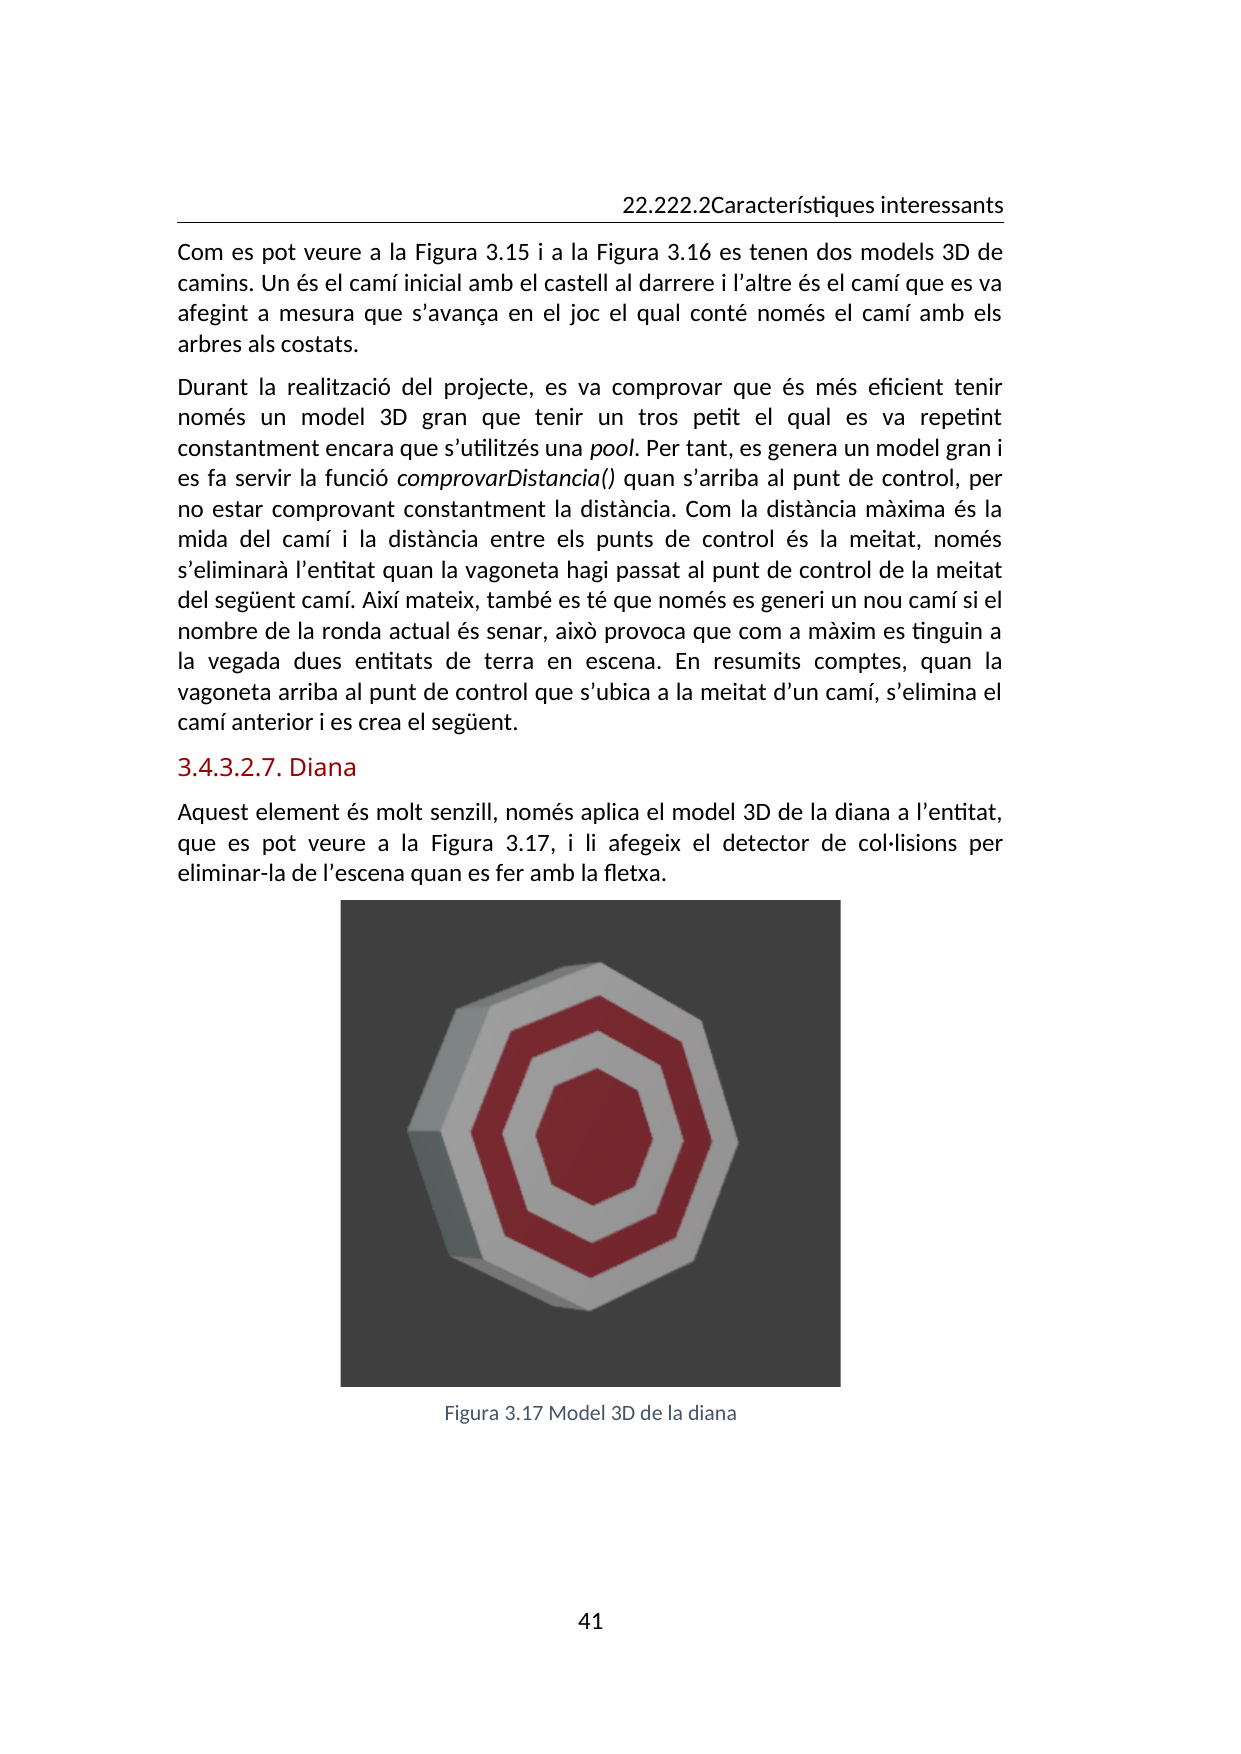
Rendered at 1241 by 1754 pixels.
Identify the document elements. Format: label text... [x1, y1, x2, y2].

text Durant la realització del projecte, es va comprovar que és més eficient tenir només un model 3D gran que tenir un tros petit el qual es va repetint constantment encara que s’utilitzés una pool. Per tant, es genera un model gran i es fa servir la funció comprovarDistancia() quan s’arriba al punt de control, per no estar comprovant constantment la distància. Com la distància màxima és la mida del camí i la distància entre els punts de control és la meitat, només s’eliminarà l’entitat quan la vagoneta hagi passat al punt de control de la meitat del següent camí. Així mateix, també es té que només es generi un nou camí si el nombre de la ronda actual és senar, això provoca que com a màxim es tinguin a la vegada dues entitats de terra en escena. En resumits comptes, quan la vagoneta arriba al punt de control que s’ubica a la meitat d’un camí, s’elimina el camí anterior i es crea el següent. [177, 371, 1004, 737]
subtitle Diana [177, 749, 1004, 784]
picture [340, 900, 841, 1387]
